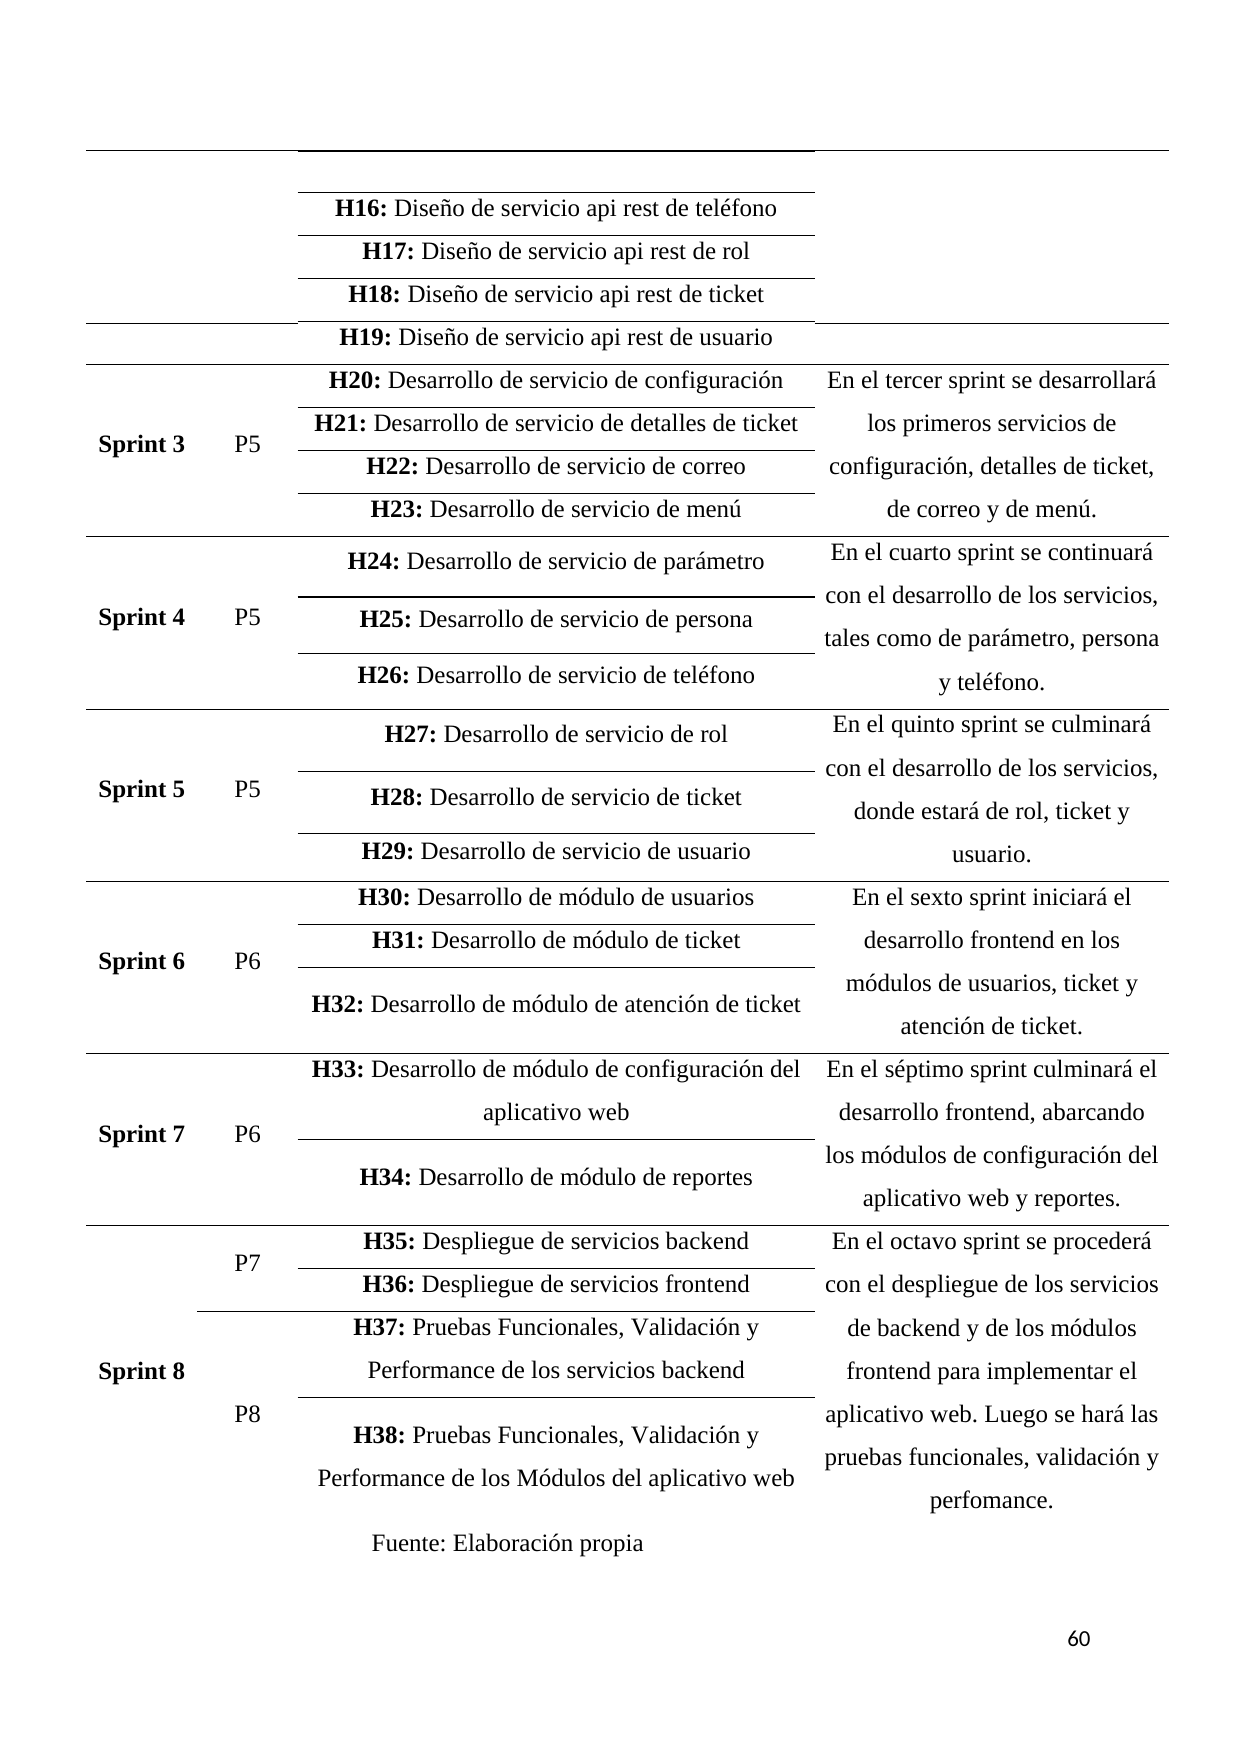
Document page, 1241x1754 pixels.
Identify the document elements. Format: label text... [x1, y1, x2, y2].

table_cell En el tercer sprint se desarrollará los primeros servicios de configuración, detalles de ticket, de correo y de menú. [815, 365, 1169, 536]
table_cell P6 [197, 882, 298, 1053]
table_cell En el séptimo sprint culminará el desarrollo frontend, abarcando los módulos de configuración del aplicativo web y reportes. [815, 1054, 1169, 1225]
table_cell Sprint 3 [86, 365, 197, 536]
table_cell P5 [197, 710, 298, 881]
table_cell H28: Desarrollo de servicio de ticket [298, 772, 814, 833]
table_cell Sprint 7 [86, 1054, 197, 1225]
table_cell H22: Desarrollo de servicio de correo [298, 451, 814, 493]
table_cell H36: Despliegue de servicios frontend [298, 1269, 814, 1311]
table_cell H31: Desarrollo de módulo de ticket [298, 925, 814, 967]
table_cell P8 [197, 1312, 298, 1487]
table_cell En el octavo sprint se procederá con el despliegue de los servicios de backend y de los módulos frontend para implementar el aplicativo web. Luego se hará las pruebas funcionales, validación y perfomance. [815, 1226, 1169, 1487]
table_cell P6 [197, 1054, 298, 1225]
table_cell Sprint 5 [86, 710, 197, 881]
text Fuente: Elaboración propia [298, 1528, 1090, 1557]
table_cell En el sexto sprint iniciará el desarrollo frontend en los módulos de usuarios, ticket y atención de ticket. [815, 882, 1169, 1053]
table_cell H19: Diseño de servicio api rest de usuario [298, 322, 814, 364]
table_cell H23: Desarrollo de servicio de menú [298, 494, 814, 536]
table_cell H37: Pruebas Funcionales, Validación y Performance de los servicios backend [298, 1312, 814, 1397]
table_cell H18: Diseño de servicio api rest de ticket [298, 279, 814, 321]
table_cell Sprint 6 [86, 882, 197, 1053]
table_cell En el cuarto sprint se continuará con el desarrollo de los servicios, tales como de parámetro, persona y teléfono. [815, 537, 1169, 708]
table_cell P7 [197, 1226, 298, 1311]
table_cell P5 [197, 537, 298, 708]
table_cell H38: Pruebas Funcionales, Validación y Performance de los Módulos del aplicativo web [298, 1398, 814, 1487]
table_cell P5 [197, 365, 298, 536]
table_cell H21: Desarrollo de servicio de detalles de ticket [298, 408, 814, 450]
table_cell Sprint 8 [86, 1226, 197, 1487]
table_cell H16: Diseño de servicio api rest de teléfono [298, 193, 814, 235]
table_cell H30: Desarrollo de módulo de usuarios [298, 882, 814, 924]
table_cell H20: Desarrollo de servicio de configuración [298, 365, 814, 407]
table_cell H29: Desarrollo de servicio de usuario [298, 834, 814, 881]
table_cell Sprint 4 [86, 537, 197, 708]
table_cell H35: Despliegue de servicios backend [298, 1226, 814, 1268]
table_cell H26: Desarrollo de servicio de teléfono [298, 654, 814, 708]
table_cell H32: Desarrollo de módulo de atención de ticket [298, 968, 814, 1053]
table_cell H25: Desarrollo de servicio de persona [298, 598, 814, 653]
table_cell H24: Desarrollo de servicio de parámetro [298, 537, 814, 596]
table_cell H33: Desarrollo de módulo de configuración del aplicativo web [298, 1054, 814, 1139]
table_cell En el quinto sprint se culminará con el desarrollo de los servicios, donde estará de rol, ticket y usuario. [815, 710, 1169, 881]
table_cell H34: Desarrollo de módulo de reportes [298, 1140, 814, 1225]
table_cell H17: Diseño de servicio api rest de rol [298, 236, 814, 278]
table_cell H27: Desarrollo de servicio de rol [298, 710, 814, 771]
